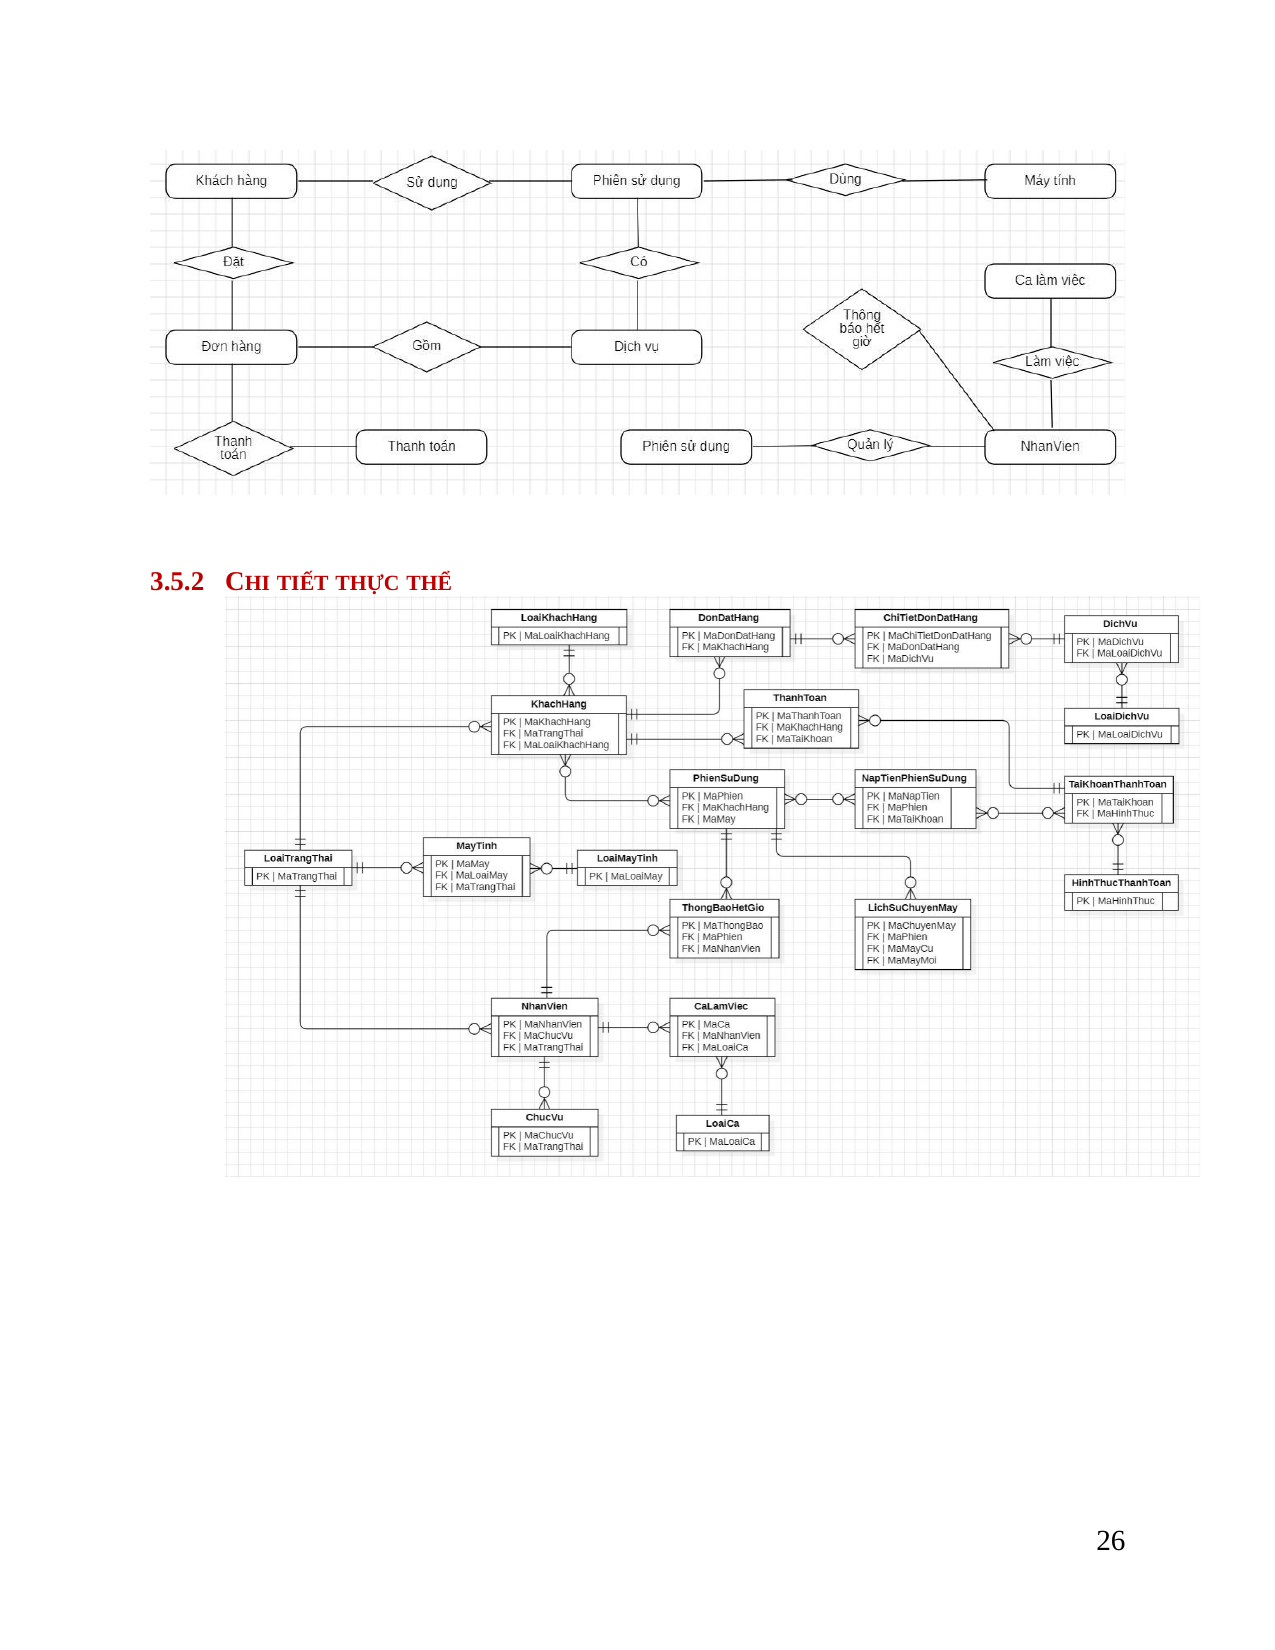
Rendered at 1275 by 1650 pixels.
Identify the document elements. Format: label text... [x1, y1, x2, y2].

subtitle Chi tiết thực thể [150, 565, 1125, 597]
picture [225, 596, 1200, 1177]
picture [150, 150, 1125, 495]
